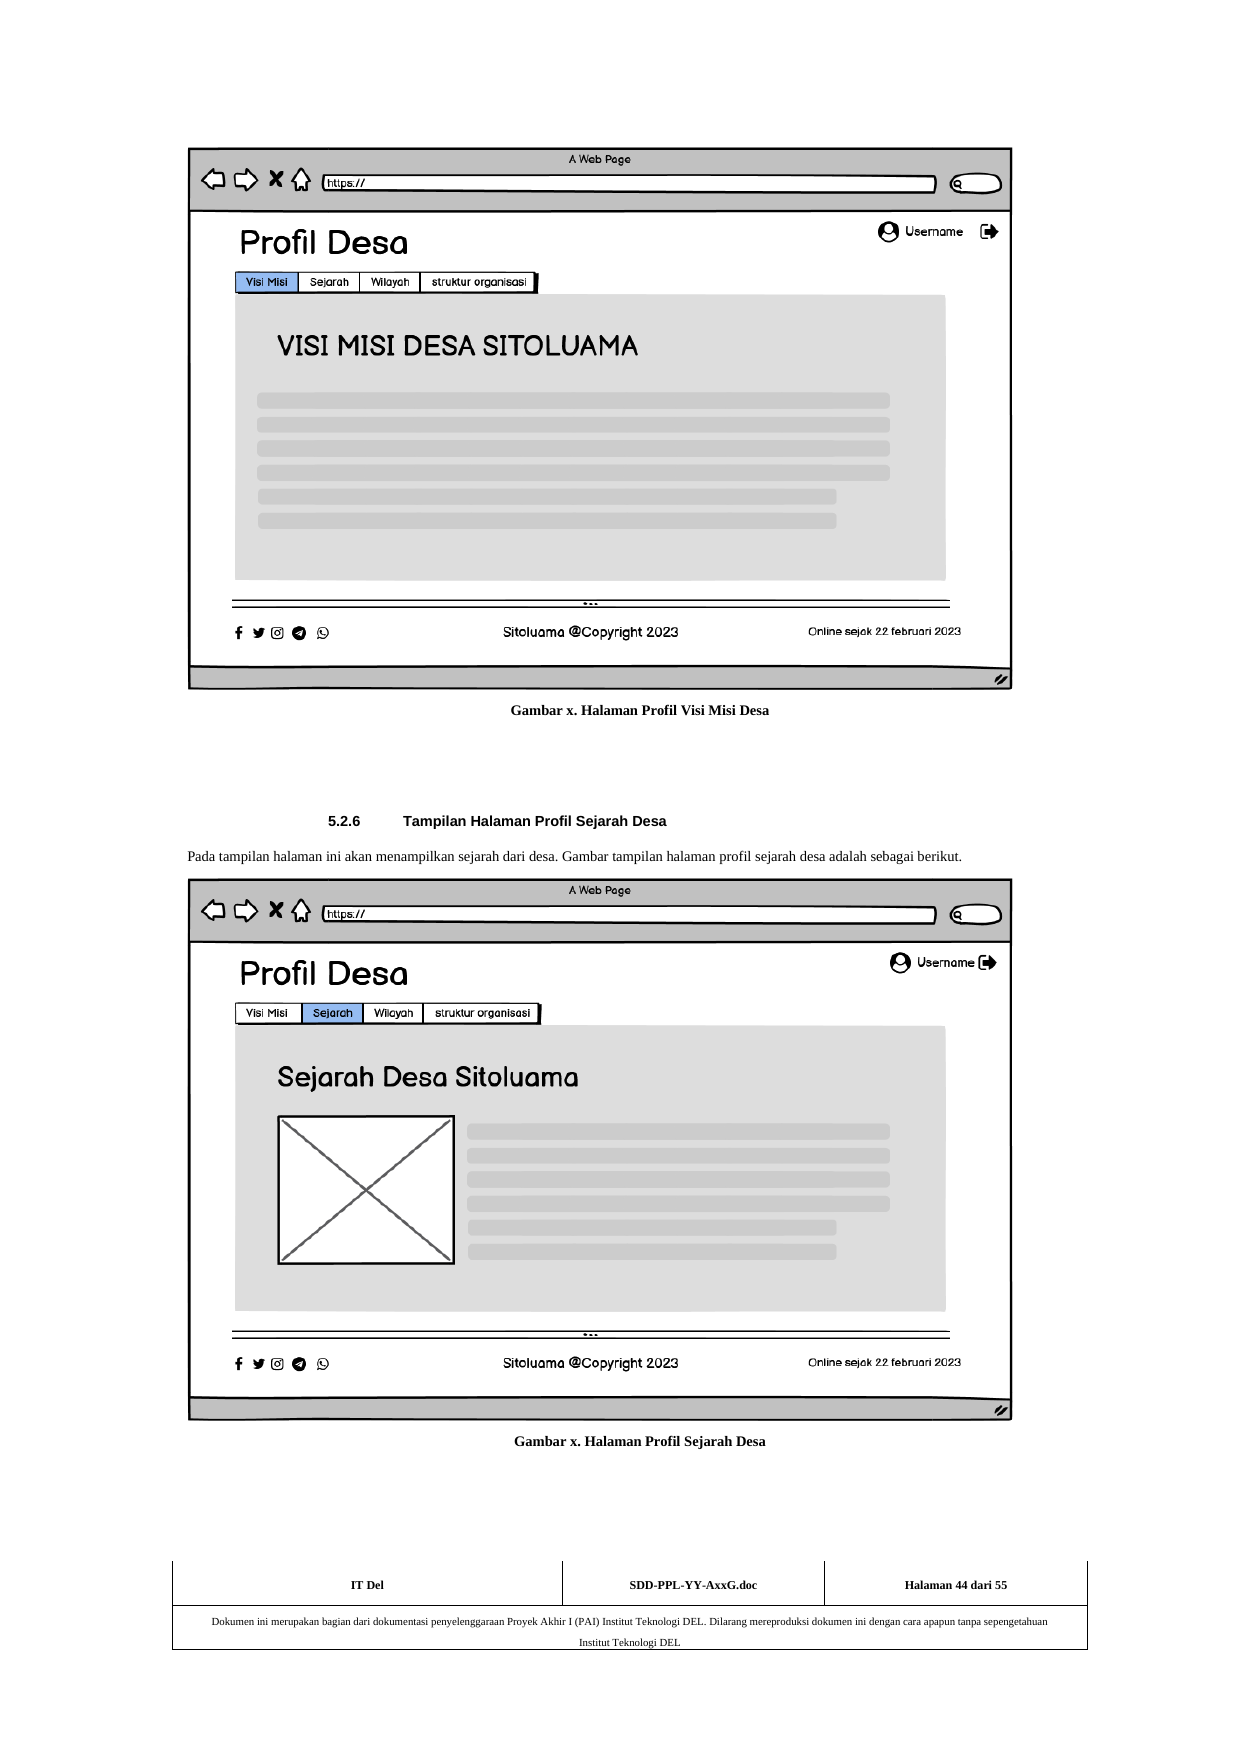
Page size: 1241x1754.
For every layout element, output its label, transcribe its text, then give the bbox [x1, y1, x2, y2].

text Pada tampilan halaman ini akan menampilkan sejarah dari desa. Gambar tampilan halaman profil sejarah desa adalah sebagai berikut. [187, 836, 1092, 864]
text Gambar x. Halaman Profil Sejarah Desa [187, 1421, 1092, 1449]
picture [187, 878, 1092, 1421]
subtitle Tampilan Halaman Profil Sejarah Desa [328, 801, 1092, 829]
picture [187, 147, 1092, 690]
text Gambar x. Halaman Profil Visi Misi Desa [187, 690, 1092, 718]
